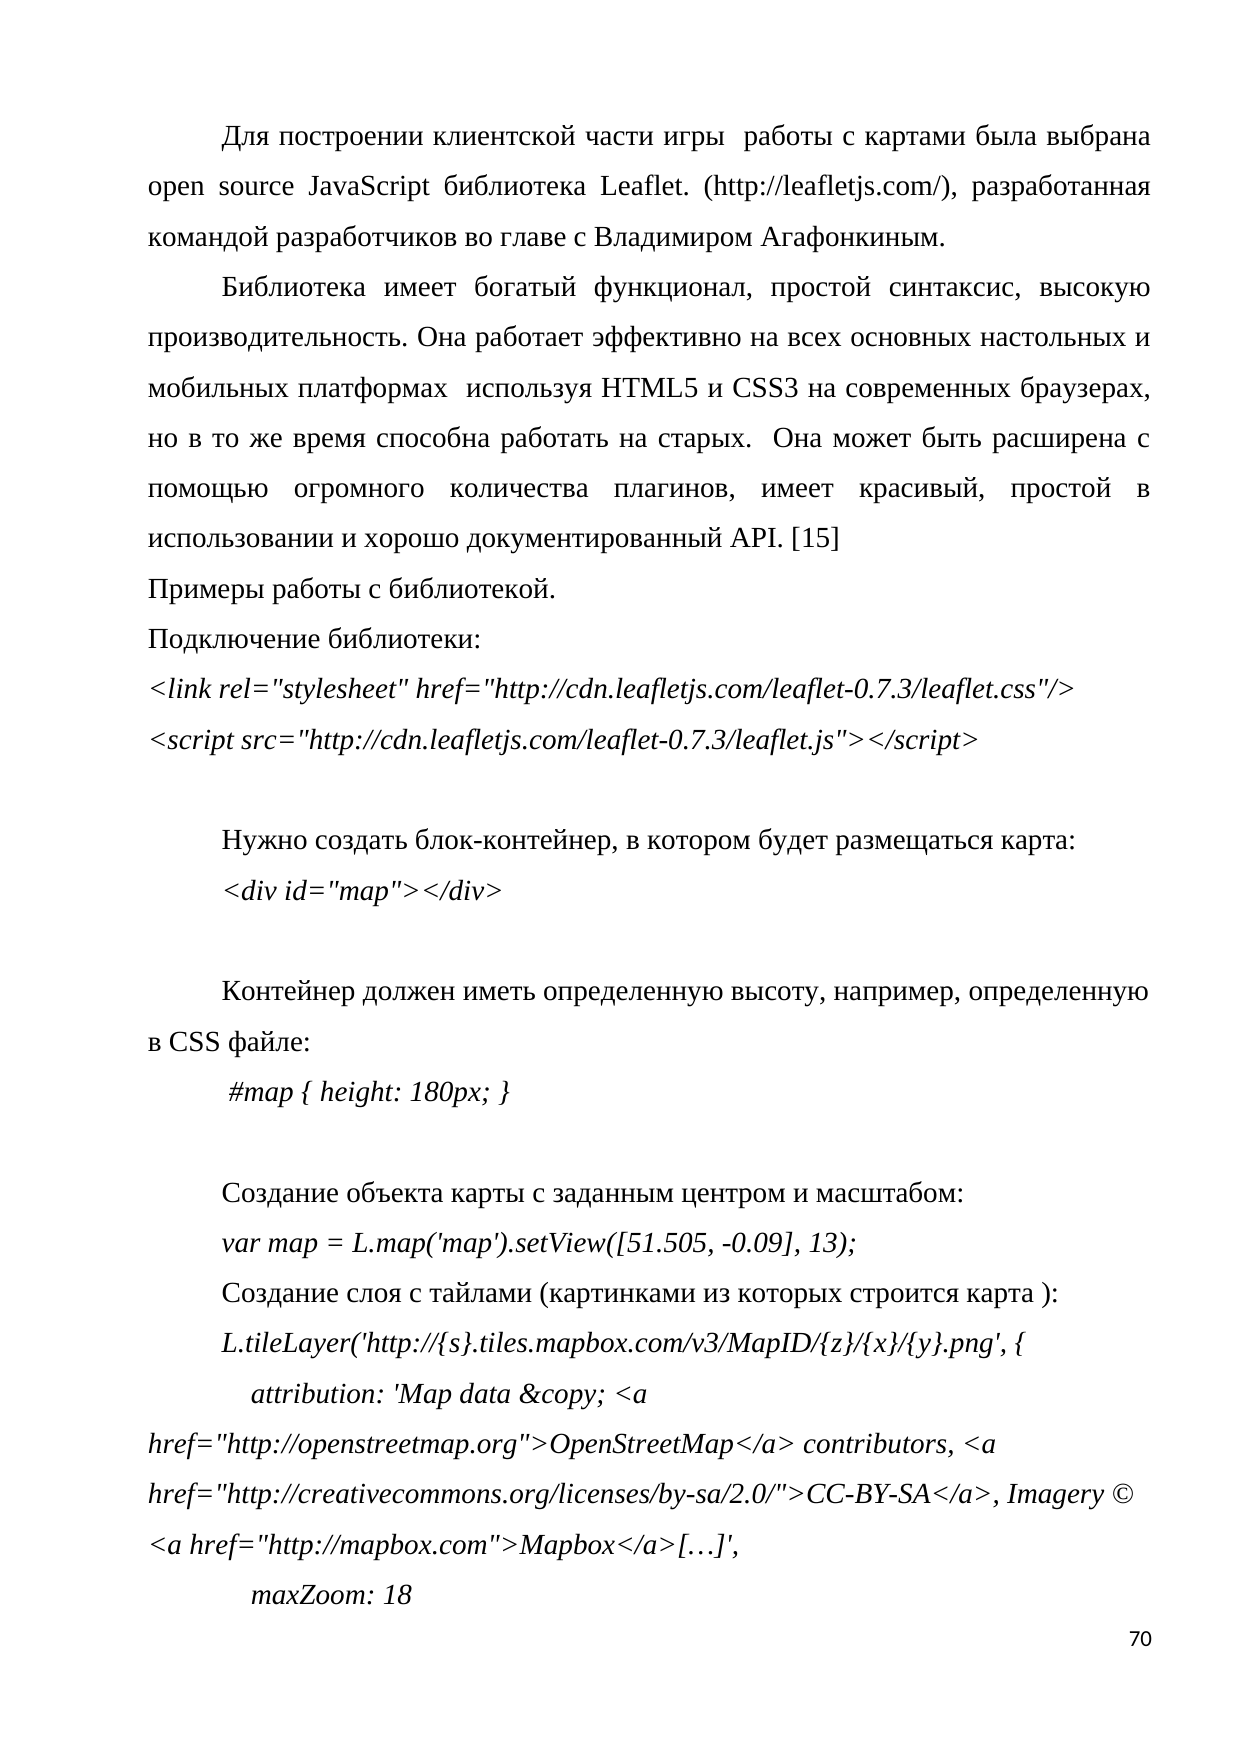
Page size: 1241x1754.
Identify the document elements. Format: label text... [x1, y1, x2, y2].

text Контейнер должен иметь определенную высоту, например, определенную в CSS файле: [148, 973, 1152, 1057]
text var map = L.map('map').setView([51.505, -0.09], 13); [148, 1225, 1152, 1258]
text Создание слоя с тайлами (картинками из которых строится карта ): [148, 1275, 1152, 1309]
text maxZoom: 18 [148, 1577, 1152, 1611]
text #map { height: 180px; } [148, 1074, 1152, 1108]
text Примеры работы с библиотекой. [148, 571, 1152, 604]
text L.tileLayer('http://{s}.tiles.mapbox.com/v3/MapID/{z}/{x}/{y}.png', { [148, 1326, 1152, 1359]
text <script src="http://cdn.leafletjs.com/leaflet-0.7.3/leaflet.js"></script> [148, 722, 1152, 755]
text Создание объекта карты с заданным центром и масштабом: [148, 1175, 1152, 1208]
text <div id="map"></div> [148, 873, 1152, 906]
text Подключение библиотеки: [148, 621, 1152, 655]
text Для построении клиентской части игры работы с картами была выбрана open source JavaScript библиотека Leaflet. (http://leafletjs.com/), разработанная командой разработчиков во главе с Владимиром Агафонкиным. [148, 118, 1152, 252]
text Нужно создать блок-контейнер, в котором будет размещаться карта: [148, 822, 1152, 856]
text attribution: 'Map data &copy; <a href="http://openstreetmap.org">OpenStreetMap</a> contributors, <a href="http://creativecommons.org/licenses/by-sa/2.0/">CC-BY-SA</a>, Imagery © <a href="http://mapbox.com">Mapbox</a>[…]', [148, 1376, 1152, 1560]
text <link rel="stylesheet" href="http://cdn.leafletjs.com/leaflet-0.7.3/leaflet.css"/> [148, 672, 1152, 705]
text Библиотека имеет богатый функционал, простой синтаксис, высокую производительность. Она работает эффективно на всех основных настольных и мобильных платформах используя HTML5 и CSS3 на современных браузерах, но в то же время способна работать на старых. Она может быть расширена с помощью огромного количества плагинов, имеет красивый, простой в использовании и хорошо документированный API. [15] [148, 269, 1152, 554]
